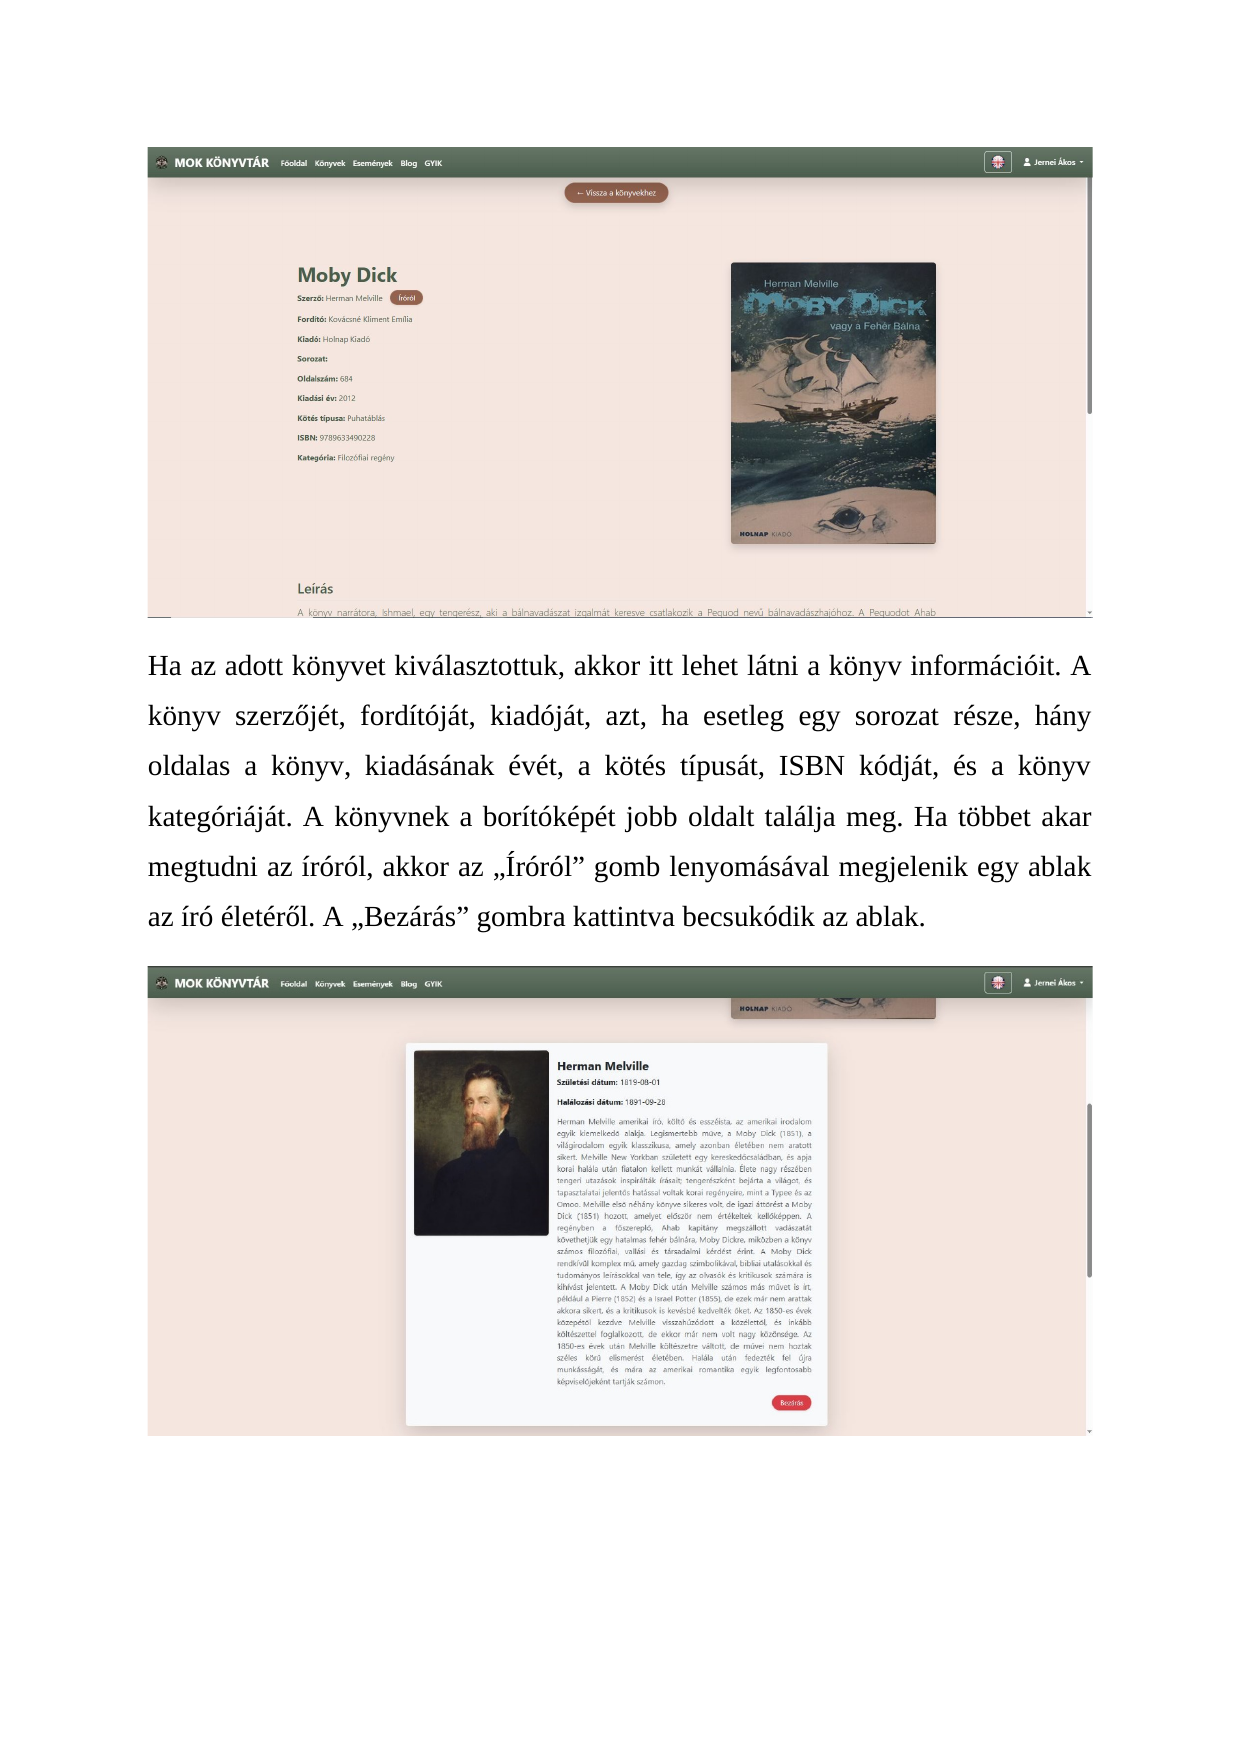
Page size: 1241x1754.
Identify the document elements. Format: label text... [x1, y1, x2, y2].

picture [147, 147, 1093, 618]
picture [147, 966, 1093, 1436]
text Ha az adott könyvet kiválasztottuk, akkor itt lehet látni a könyv információit. A könyv szerzőjét, fordítóját, kiadóját, azt, ha esetleg egy sorozat része, hány oldalas a könyv, kiadásának évét, a kötés típusát, ISBN kódját, és a könyv kategóriáját. A könyvnek a borítóképét jobb oldalt találja meg. Ha többet akar megtudni az íróról, akkor az „Íróról” gomb lenyomásával megjelenik egy ablak az író életéről. A „Bezárás” gombra kattintva becsukódik az ablak. [148, 648, 1093, 933]
